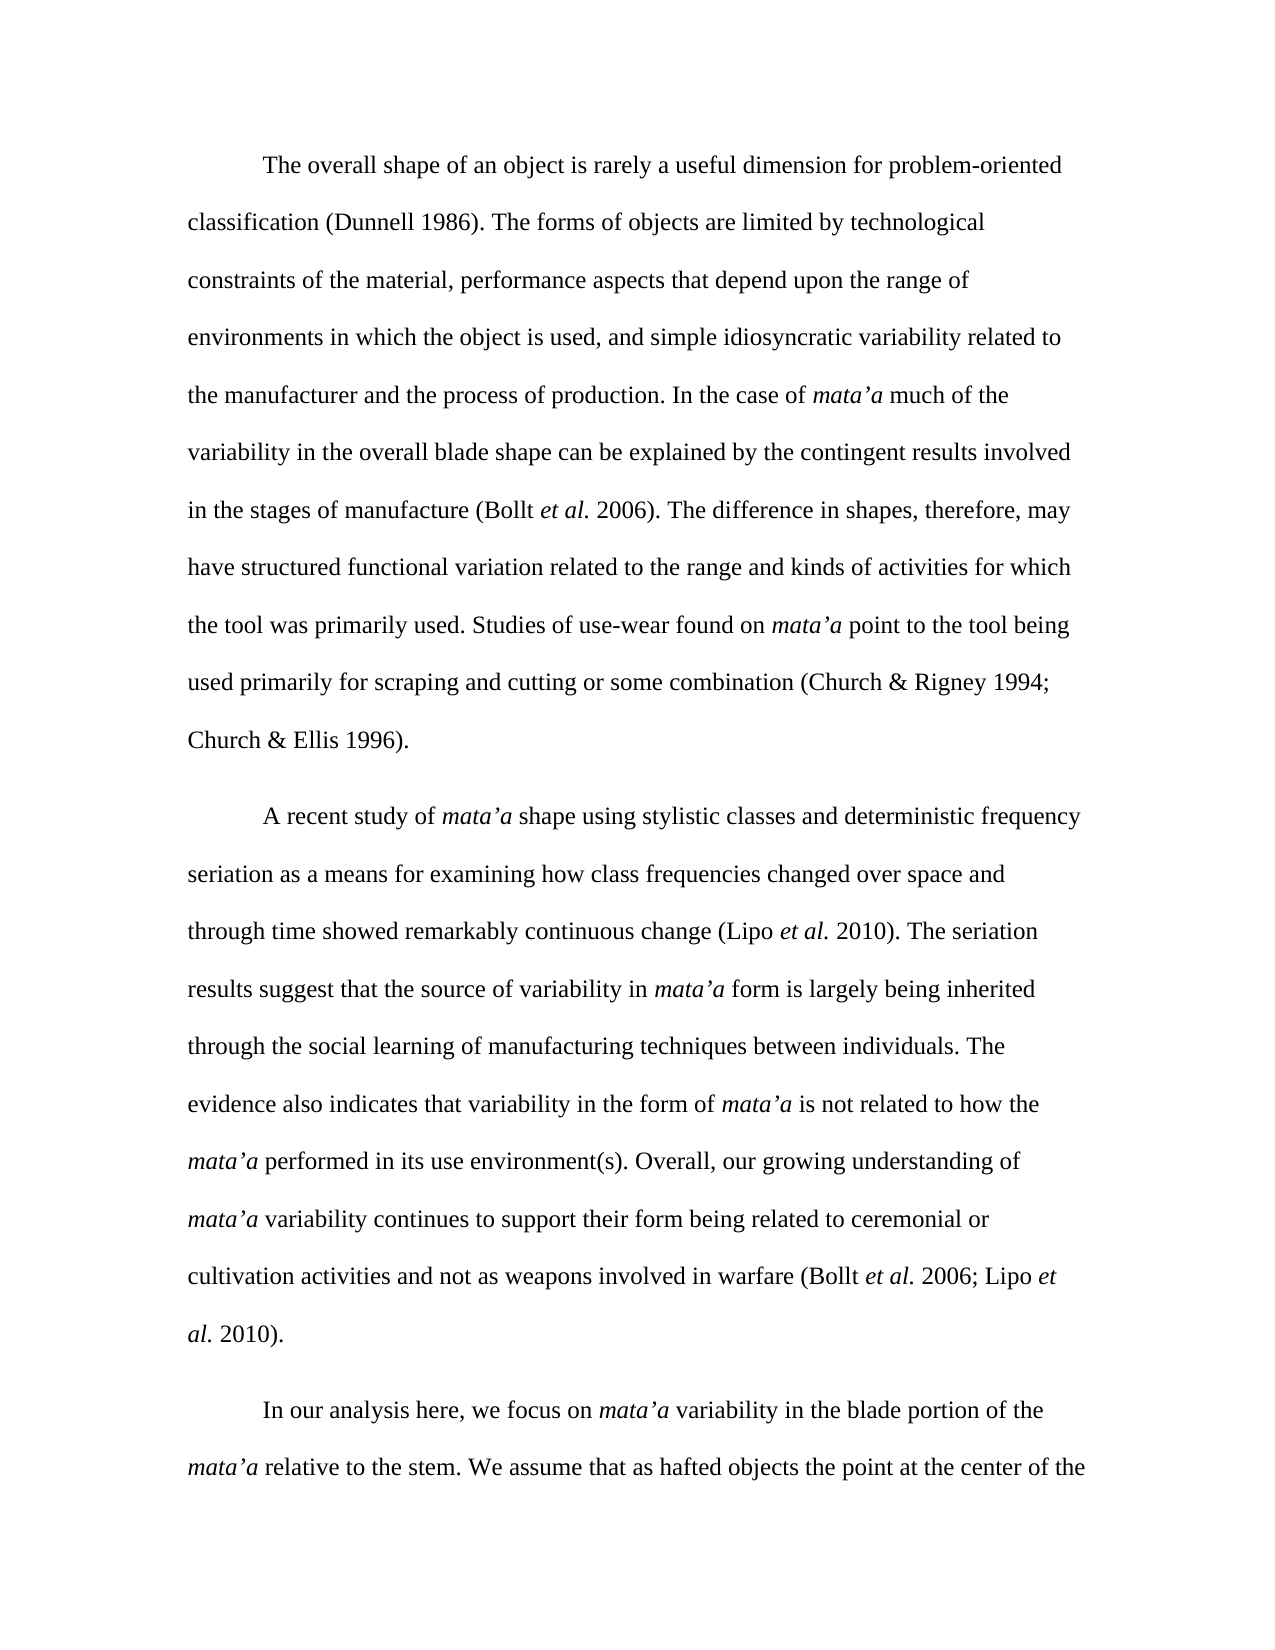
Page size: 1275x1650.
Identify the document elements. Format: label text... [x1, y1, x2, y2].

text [187, 1395, 1087, 1481]
text The overall shape of an object is rarely a useful dimension for problem-oriented classification (Dunnell 1986). The forms of objects are limited by technological constraints of the material, performance aspects that depend upon the range of environments in which the object is used, and simple idiosyncratic variability related to the manufacturer and the process of production. In the case of mata’a much of the variability in the overall blade shape can be explained by the contingent results involved in the stages of manufacture (Bollt et al. 2006). The difference in shapes, therefore, may have structured functional variation related to the range and kinds of activities for which the tool was primarily used. Studies of use-wear found on mata’a point to the tool being used primarily for scraping and cutting or some combination (Church & Rigney 1994; Church & Ellis 1996). [187, 150, 1087, 754]
text A recent study of mata’a shape using stylistic classes and deterministic frequency seriation as a means for examining how class frequencies changed over space and through time showed remarkably continuous change (Lipo et al. 2010). The seriation results suggest that the source of variability in mata’a form is largely being inherited through the social learning of manufacturing techniques between individuals. The evidence also indicates that variability in the form of mata’a is not related to how the mata’a performed in its use environment(s). Overall, our growing understanding of mata’a variability continues to support their form being related to ceremonial or cultivation activities and not as weapons involved in warfare (Bollt et al. 2006; Lipo et al. 2010). [187, 801, 1087, 1347]
